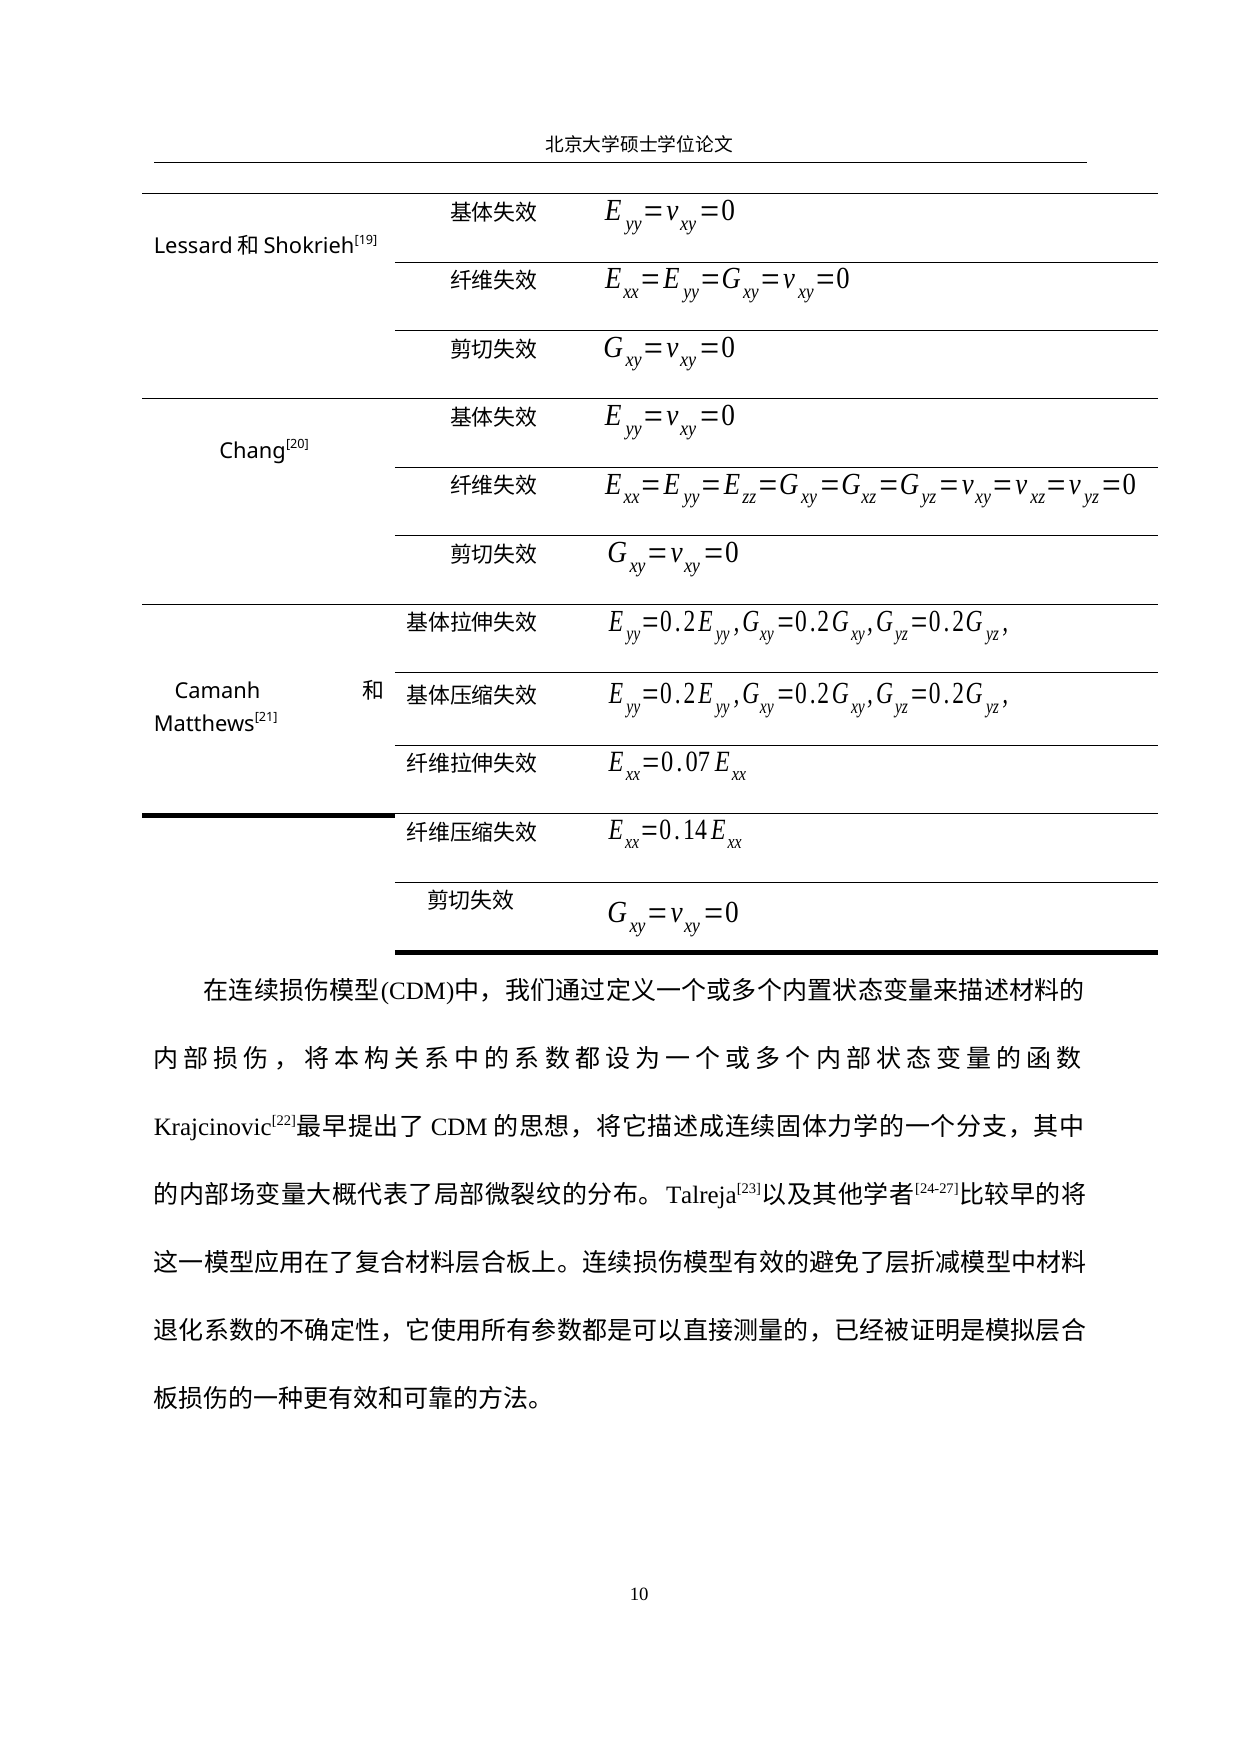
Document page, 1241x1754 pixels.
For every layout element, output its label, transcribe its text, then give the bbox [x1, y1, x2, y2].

table_cell 剪切失效 [395, 883, 575, 950]
table_cell Camanh和Matthews[21] [142, 605, 395, 813]
table_cell 纤维失效 [395, 263, 575, 330]
table_cell Lessard和Shokrieh[19] [142, 194, 395, 398]
table_cell [575, 746, 1158, 813]
table_cell 纤维拉伸失效 [395, 746, 575, 813]
table_cell [575, 399, 1158, 467]
table_cell [575, 536, 1158, 604]
table_cell 基体拉伸失效 [395, 605, 575, 672]
table_cell 纤维压缩失效 [395, 814, 575, 882]
text 在连续损伤模型(CDM)中，我们通过定义一个或多个内置状态变量来描述材料的内部损伤，将本构关系中的系数都设为一个或多个内部状态变量的函数。Krajcinovic[22]最早提出了CDM的思想，将它描述成连续固体力学的一个分支，其中的内部场变量大概代表了局部微裂纹的分布。Talreja[23]以及其他学者[24-27]比较早的将这一模型应用在了复合材料层合板上。连续损伤模型有效的避免了层折减模型中材料退化系数的不确定性，它使用所有参数都是可以直接测量的，已经被证明是模拟层合板损伤的一种更有效和可靠的方法。 [153, 955, 1087, 1430]
table_cell 纤维失效 [395, 468, 575, 535]
table_cell 剪切失效 [395, 331, 575, 398]
table_cell [575, 605, 1158, 672]
table_cell [575, 194, 1158, 261]
table_cell [575, 673, 1158, 745]
table_cell [575, 883, 1158, 950]
table_cell [575, 468, 1158, 535]
table_cell [575, 814, 1158, 882]
table_cell [575, 331, 1158, 398]
table_cell 剪切失效 [395, 536, 575, 604]
table_cell 基体失效 [395, 399, 575, 467]
table_cell 基体失效 [395, 194, 575, 261]
table_cell Chang[20] [142, 399, 395, 604]
table_cell [575, 263, 1158, 330]
table_cell 基体压缩失效 [395, 673, 575, 745]
